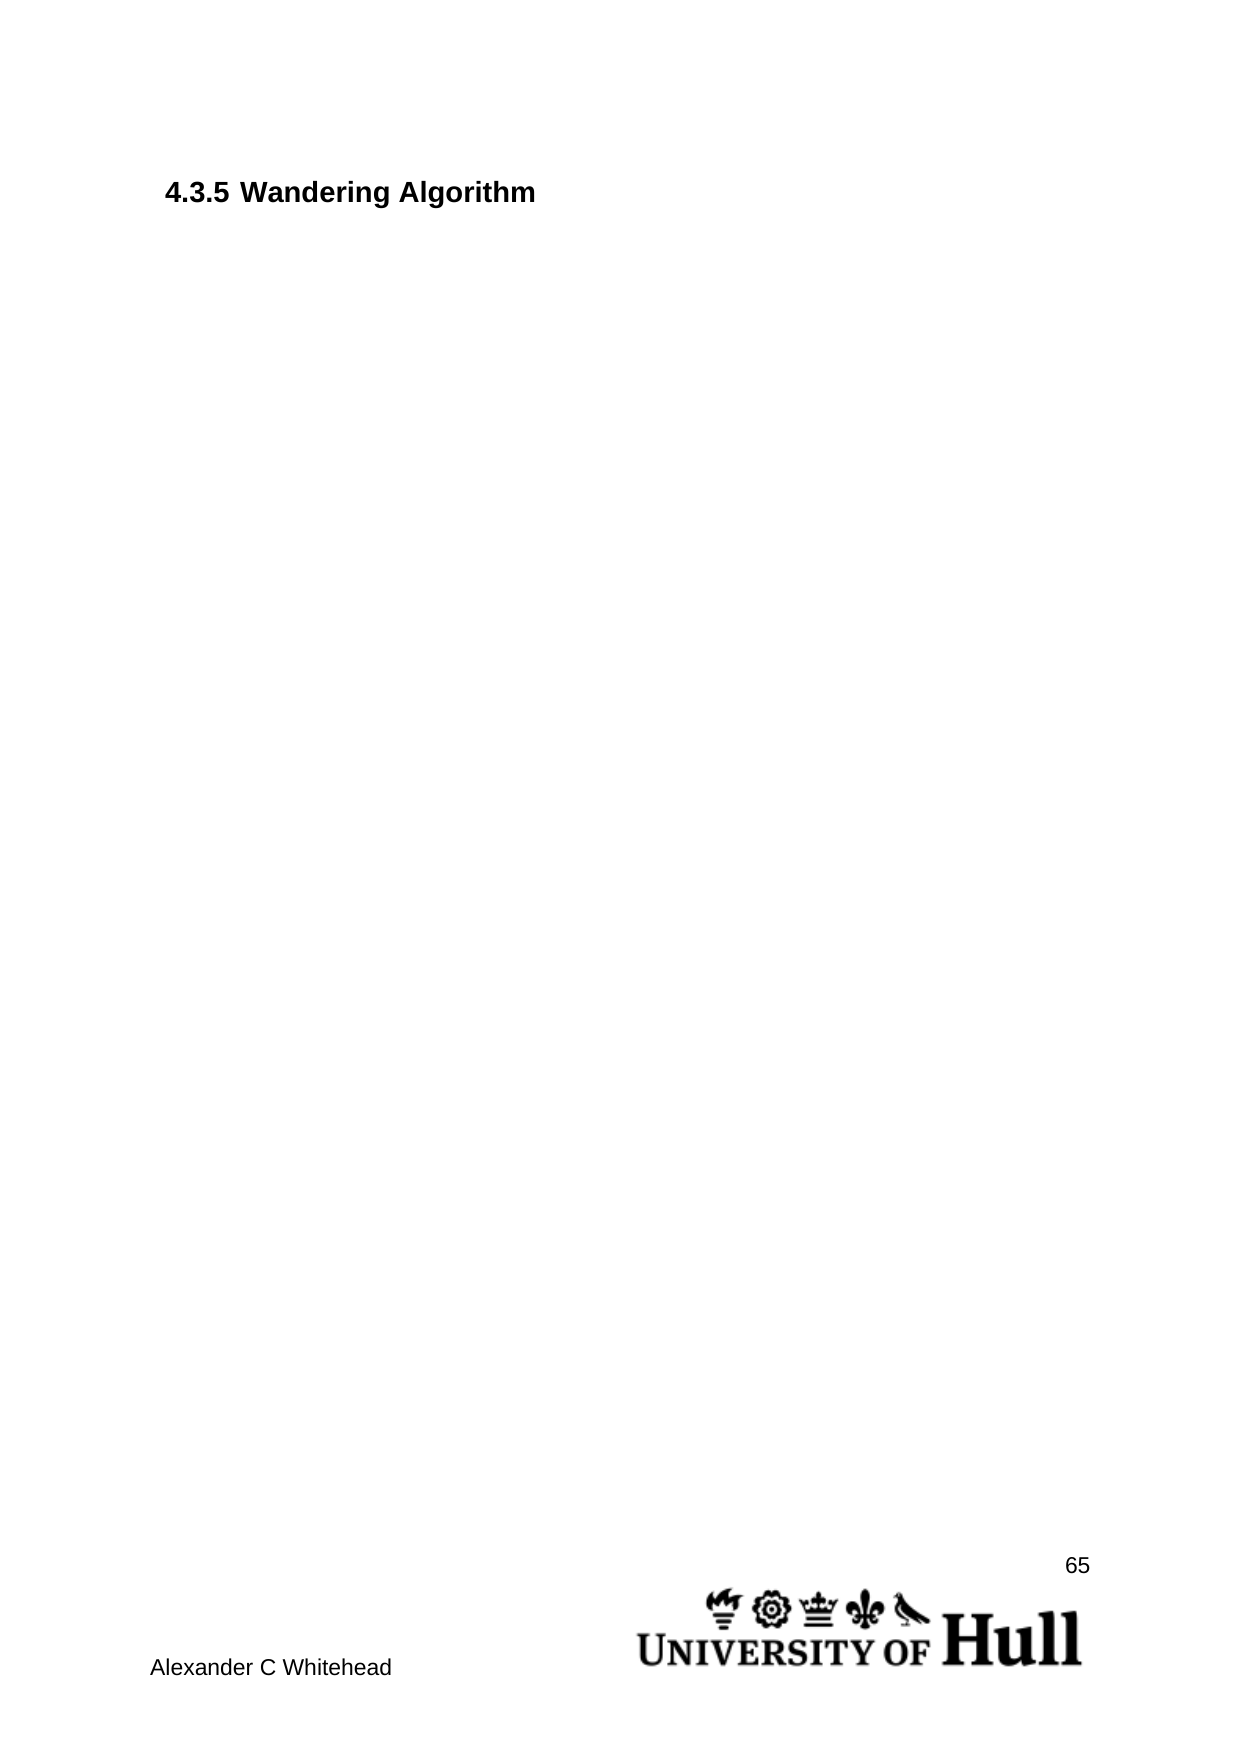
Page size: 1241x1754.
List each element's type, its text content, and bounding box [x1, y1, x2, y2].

picture [630, 1578, 1091, 1676]
subtitle Wandering Algorithm [165, 175, 1090, 208]
